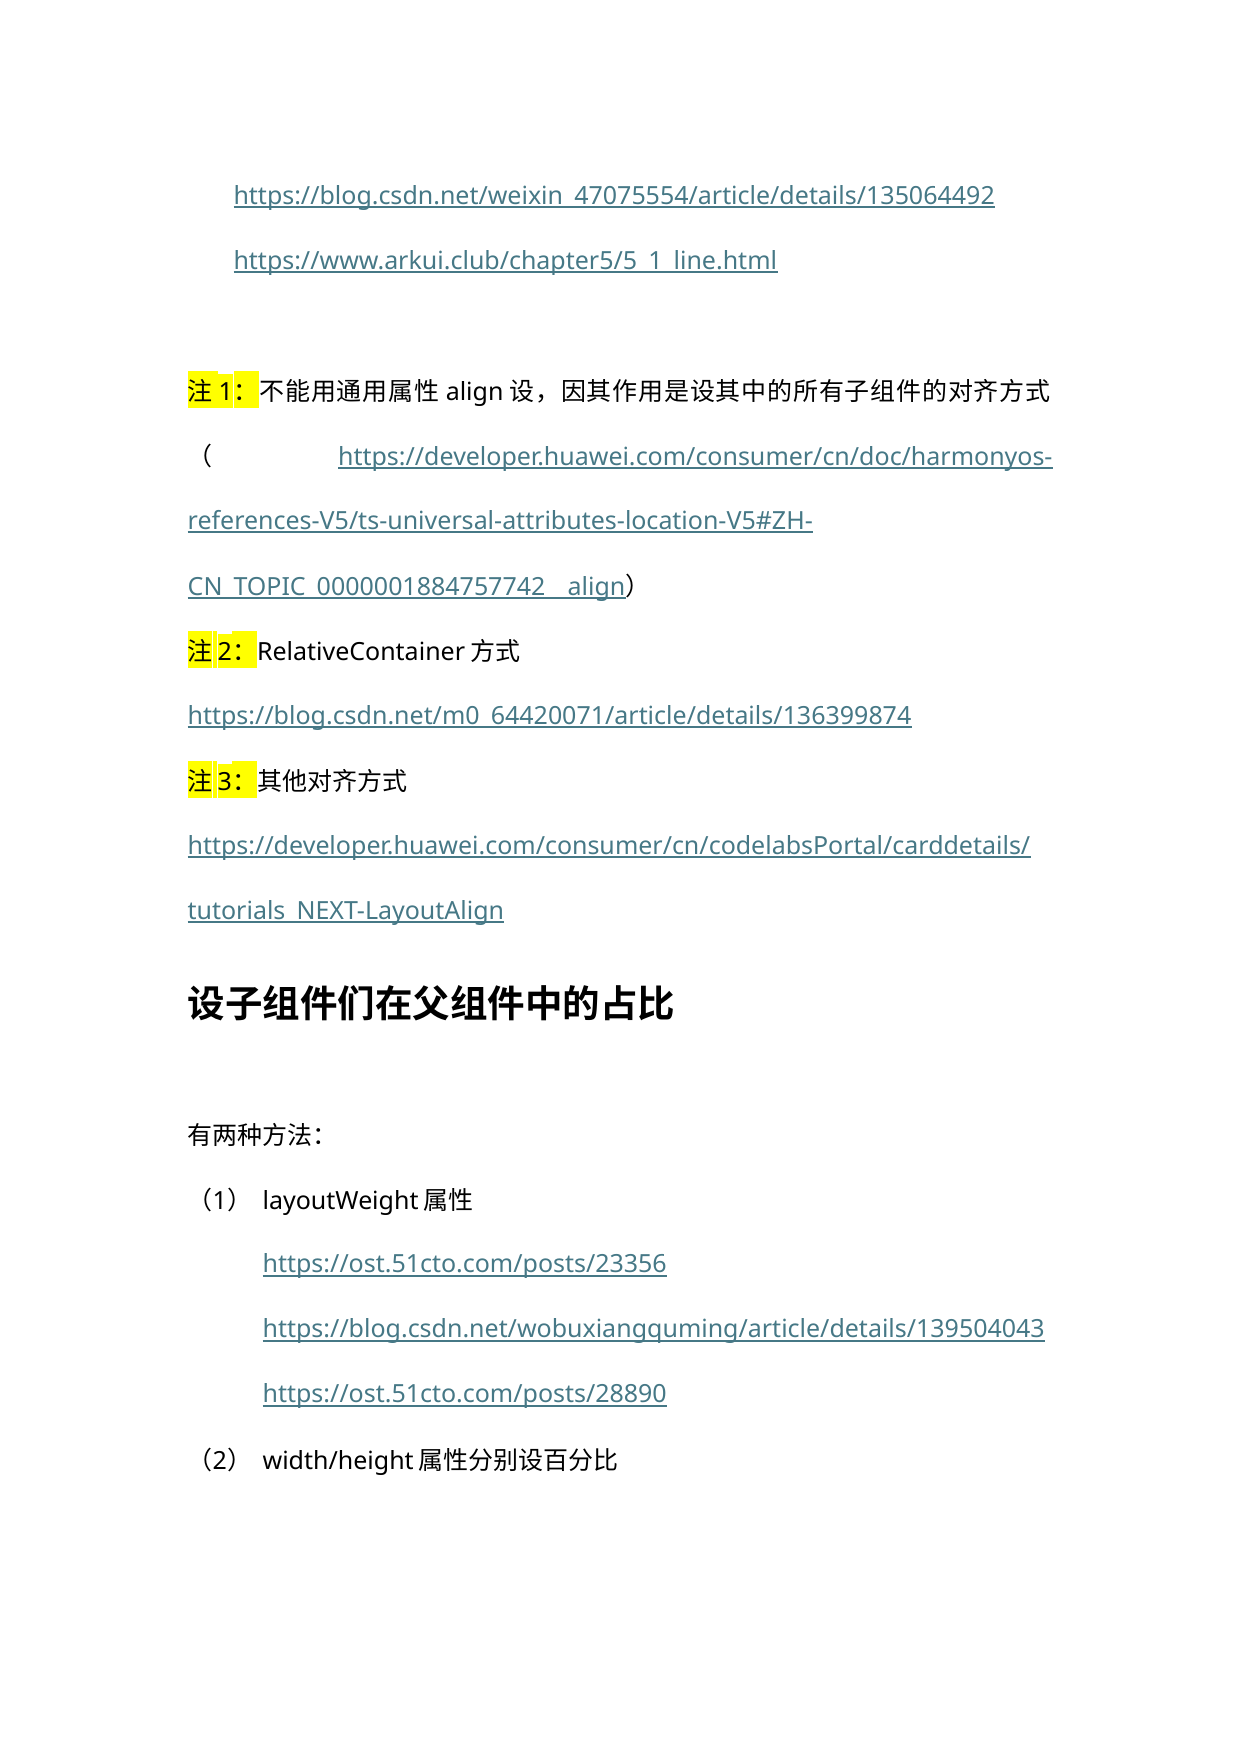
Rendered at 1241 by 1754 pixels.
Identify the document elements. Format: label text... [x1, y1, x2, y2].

list https://ost.51cto.com/posts/28890 [262, 1361, 1053, 1426]
list layoutWeight属性 [187, 1166, 1053, 1231]
text 注2：RelativeContainer方式 [187, 617, 1053, 682]
list https://blog.csdn.net/wobuxiangquming/article/details/139504043 [262, 1296, 1053, 1361]
subtitle 设子组件们在父组件中的占比 [187, 969, 1053, 1034]
list https://blog.csdn.net/weixin_47075554/article/details/135064492 [233, 162, 1053, 227]
list width/height属性分别设百分比 [187, 1426, 1053, 1491]
text 注3：其他对齐方式 [187, 747, 1053, 812]
text 注1：不能用通用属性align设，因其作用是设其中的所有子组件的对齐方式（https://developer.huawei.com/consumer/cn/doc/harmonyos-references-V5/ts-universal-attributes-location-V5#ZH-CN_TOPIC_0000001884757742__align） [187, 357, 1053, 617]
text https://developer.huawei.com/consumer/cn/codelabsPortal/carddetails/tutorials_NEXT-LayoutAlign [187, 812, 1053, 942]
list https://ost.51cto.com/posts/23356 [262, 1231, 1053, 1296]
list https://www.arkui.club/chapter5/5_1_line.html [233, 227, 1053, 292]
text https://blog.csdn.net/m0_64420071/article/details/136399874 [187, 682, 1053, 747]
text 有两种方法： [187, 1101, 1053, 1166]
